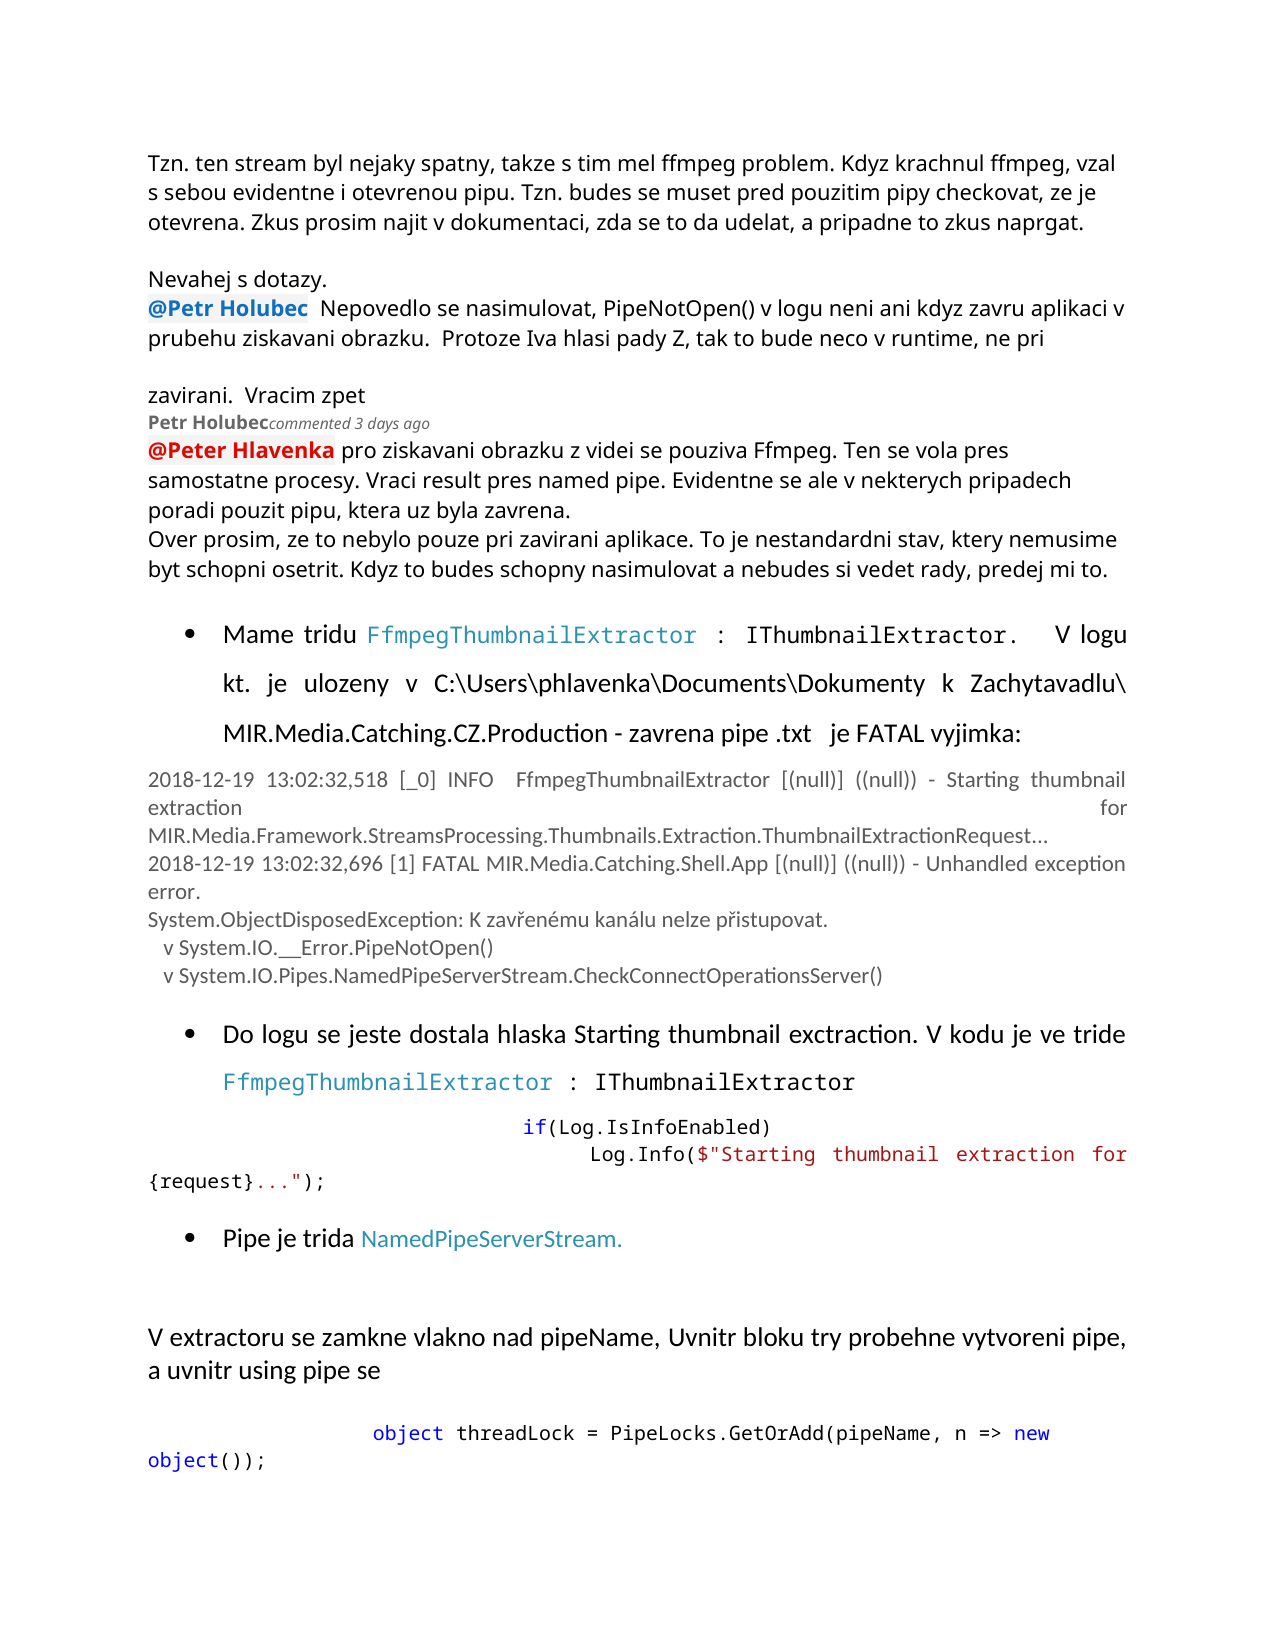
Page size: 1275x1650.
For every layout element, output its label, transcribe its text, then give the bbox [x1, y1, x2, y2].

list Mame tridu FfmpegThumbnailExtractor : IThumbnailExtractor. V logu kt. je ulozeny v C:\Users\phlavenka\Documents\Dokumenty k Zachytavadlu\MIR.Media.Catching.CZ.Production - zavrena pipe .txt je FATAL vyjimka: [185, 617, 1127, 749]
text Over prosim, ze to nebylo pouze pri zavirani aplikace. To je nestandardni stav, ktery nemusime byt schopni osetrit. Kdyz to budes schopny nasimulovat a nebudes si vedet rady, predej mi to. [148, 524, 1127, 584]
text Log.Info($"Starting thumbnail extraction for {request}..."); [148, 1140, 1127, 1194]
list Pipe je trida NamedPipeServerStream. [185, 1221, 1127, 1254]
text v System.IO.Pipes.NamedPipeServerStream.CheckConnectOperationsServer() [148, 962, 1127, 989]
text if(Log.IsInfoEnabled) [148, 1113, 1127, 1140]
text 2018-12-19 13:02:32,518 [_0] INFO FfmpegThumbnailExtractor [(null)] ((null)) - Starting thumbnail extraction for MIR.Media.Framework.StreamsProcessing.Thumbnails.Extraction.ThumbnailExtractionRequest... [148, 765, 1127, 849]
text Petr Holubeccommented 3 days ago [148, 409, 1127, 435]
text V extractoru se zamkne vlakno nad pipeName, Uvnitr bloku try probehne vytvoreni pipe, a uvnitr using pipe se [148, 1320, 1127, 1386]
list Do logu se jeste dostala hlaska Starting thumbnail exctraction. V kodu je ve tride FfmpegThumbnailExtractor : IThumbnailExtractor [185, 1018, 1127, 1097]
text object threadLock = PipeLocks.GetOrAdd(pipeName, n => new object()); [148, 1419, 1127, 1473]
text Tzn. ten stream byl nejaky spatny, takze s tim mel ffmpeg problem. Kdyz krachnul ffmpeg, vzal s sebou evidentne i otevrenou pipu. Tzn. budes se muset pred pouzitim pipy checkovat, ze je otevrena. Zkus prosim najit v dokumentaci, zda se to da udelat, a pripadne to zkus naprgat. Nevahej s dotazy. [148, 148, 1127, 293]
text 2018-12-19 13:02:32,696 [1] FATAL MIR.Media.Catching.Shell.App [(null)] ((null)) - Unhandled exception error. [148, 849, 1127, 906]
text System.ObjectDisposedException: K zavřenému kanálu nelze přistupovat. [148, 906, 1127, 933]
text @Peter Hlavenka pro ziskavani obrazku z videi se pouziva Ffmpeg. Ten se vola pres samostatne procesy. Vraci result pres named pipe. Evidentne se ale v nekterych pripadech poradi pouzit pipu, ktera uz byla zavrena. [148, 435, 1127, 524]
text @Petr Holubec Nepovedlo se nasimulovat, PipeNotOpen() v logu neni ani kdyz zavru aplikaci v prubehu ziskavani obrazku. Protoze Iva hlasi pady Z, tak to bude neco v runtime, ne pri zavirani. Vracim zpet [148, 293, 1127, 409]
text v System.IO.__Error.PipeNotOpen() [148, 933, 1127, 962]
